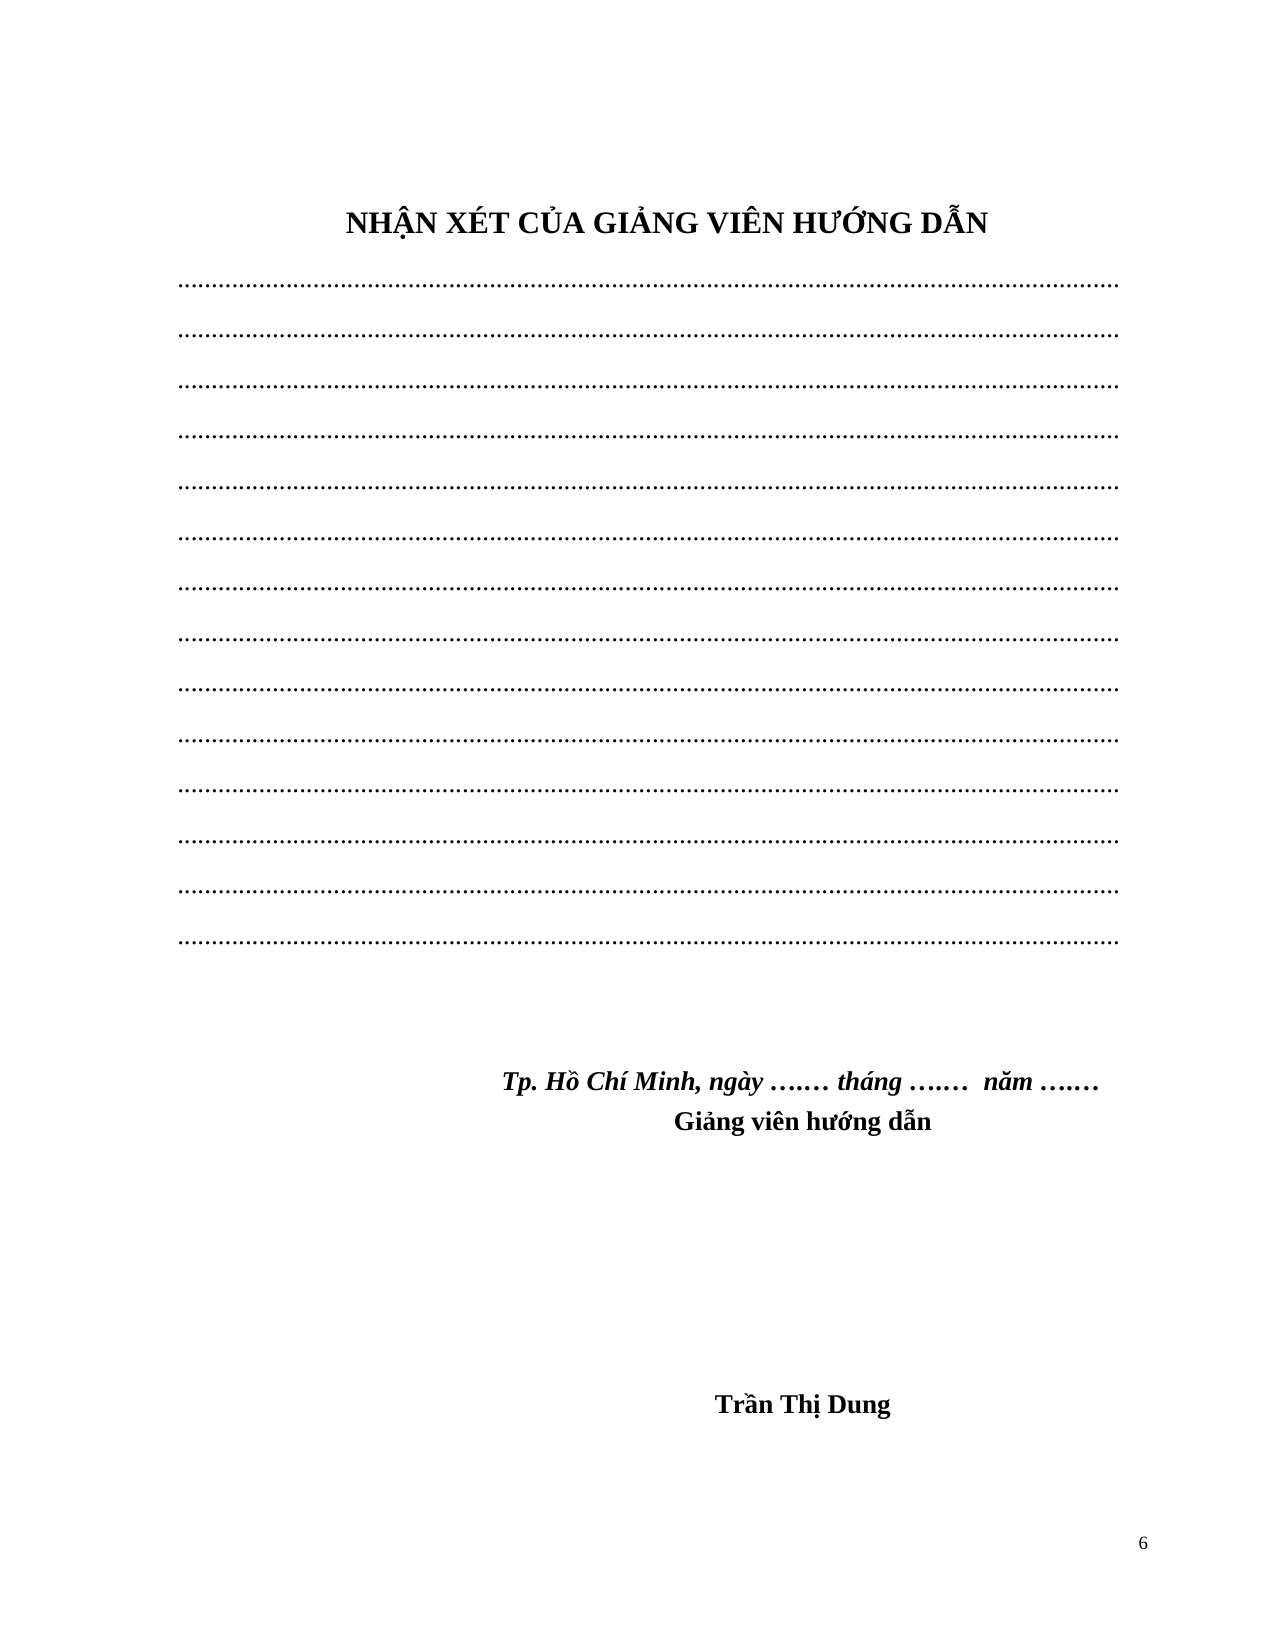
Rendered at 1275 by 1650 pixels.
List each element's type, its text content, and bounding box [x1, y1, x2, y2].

subtitle NHẬN XÉT CỦA GIẢNG VIÊN HƯỚNG DẪN [177, 205, 1157, 241]
table_header Tp. Hồ Chí Minh, ngày ….… tháng ….… năm ….… Giảng viên hướng dẫn Trần Thị Dung [460, 1024, 1145, 1428]
